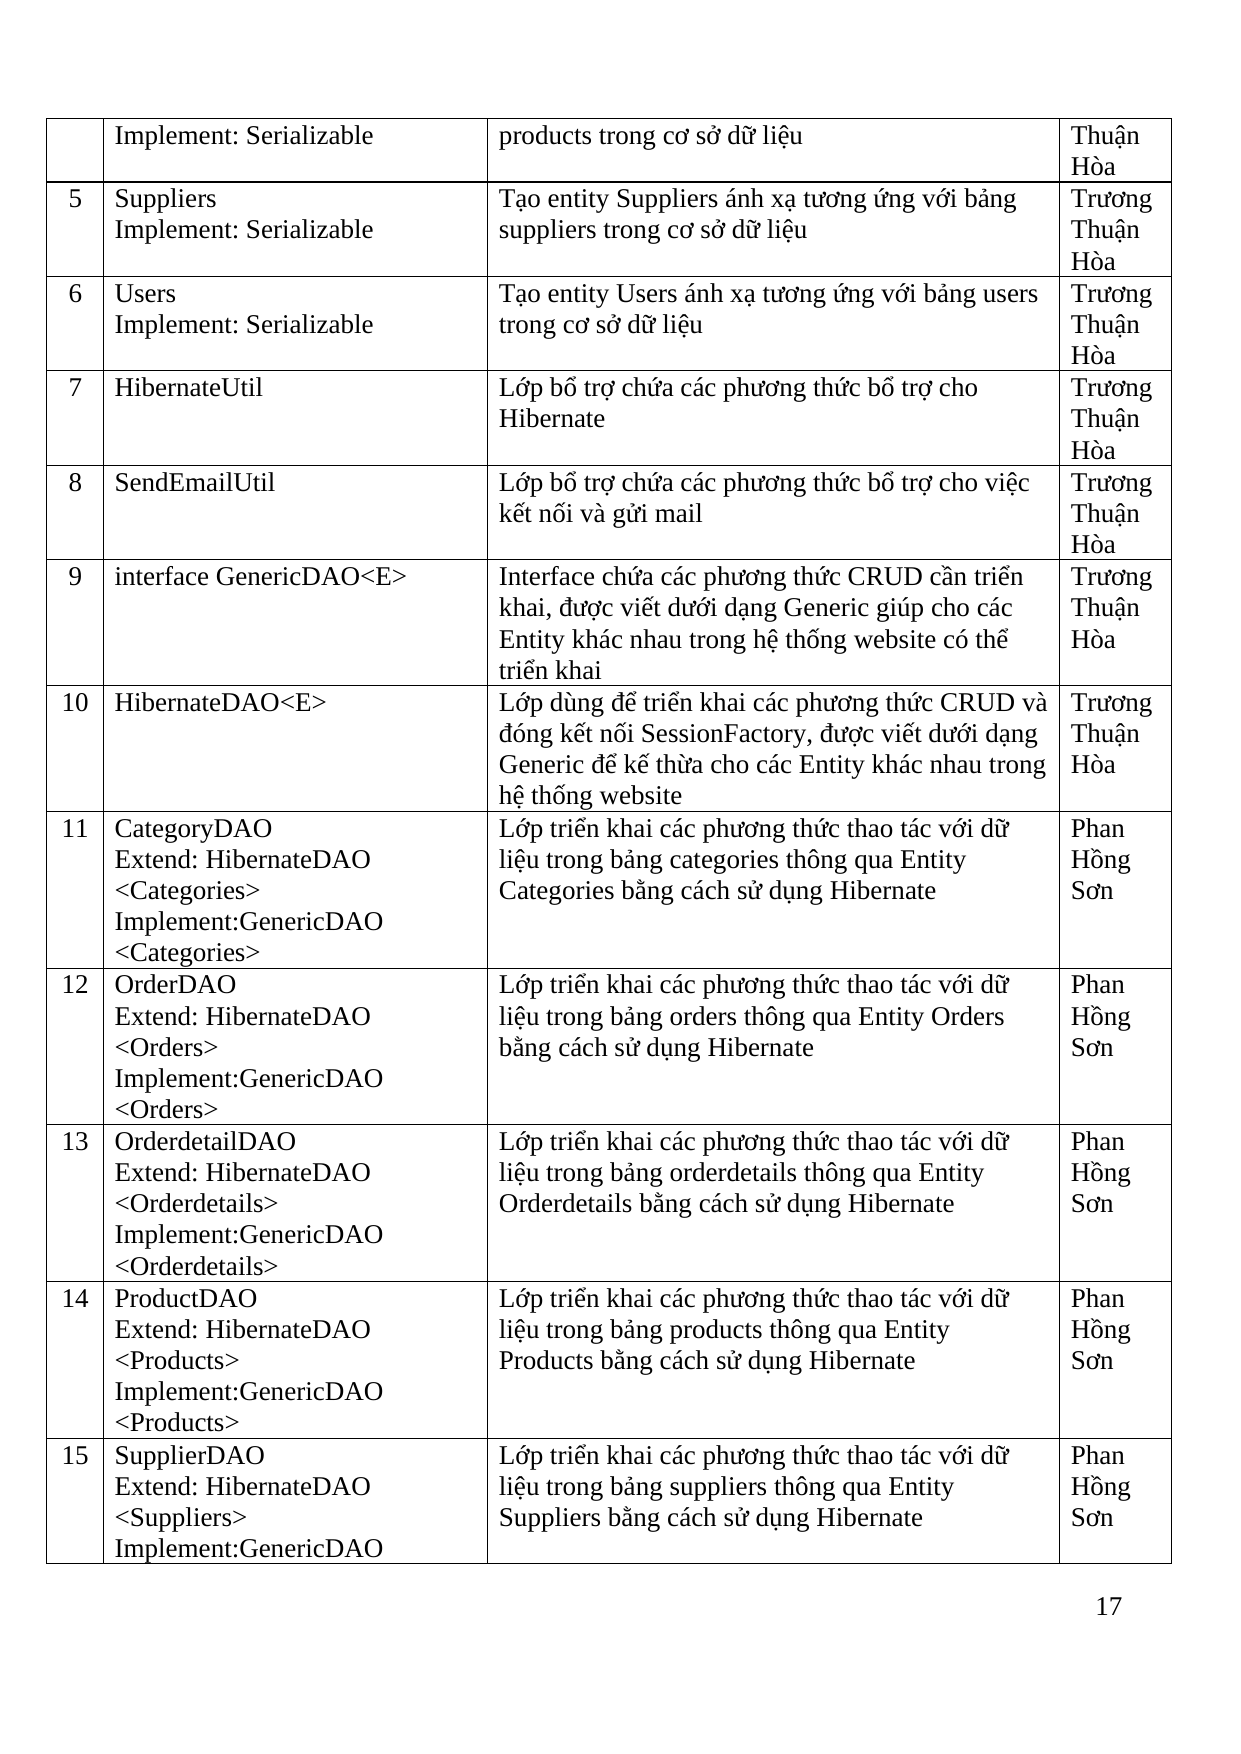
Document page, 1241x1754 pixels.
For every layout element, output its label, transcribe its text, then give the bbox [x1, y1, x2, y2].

table_cell Tạo entity Suppliers ánh xạ tương ứng với bảng suppliers trong cơ sở dữ liệu [488, 183, 1059, 276]
table_cell Trương Thuận Hòa [1060, 119, 1171, 181]
table_cell 12 [47, 969, 103, 1124]
table_cell 14 [47, 1282, 103, 1438]
table_cell 15 [47, 1439, 103, 1563]
table_cell Lớp dùng để triển khai các phương thức CRUD và đóng kết nối SessionFactory, được viết dưới dạng Generic để kế thừa cho các Entity khác nhau trong hệ thống website [488, 686, 1059, 811]
table_cell HibernateDAO<E> [104, 686, 487, 811]
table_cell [104, 1439, 487, 1563]
table_cell Trương Thuận Hòa [1060, 466, 1171, 559]
table_cell 7 [47, 371, 103, 465]
table_cell Phan Hồng Sơn [1060, 1125, 1171, 1281]
table_cell Interface chứa các phương thức CRUD cần triển khai, được viết dưới dạng Generic giúp cho các Entity khác nhau trong hệ thống website có thể triển khai [488, 560, 1059, 685]
table_cell ProductDAO Extend: HibernateDAO <Products> Implement:GenericDAO <Products> [104, 1282, 487, 1438]
table_cell Lớp triển khai các phương thức thao tác với dữ liệu trong bảng products thông qua Entity Products bằng cách sử dụng Hibernate [488, 1282, 1059, 1438]
table_cell OrderdetailDAO Extend: HibernateDAO <Orderdetails> Implement:GenericDAO <Orderdetails> [104, 1125, 487, 1281]
table_cell SendEmailUtil [104, 466, 487, 559]
table_cell 10 [47, 686, 103, 811]
table_cell Suppliers Implement: Serializable [104, 183, 487, 276]
table_cell 6 [47, 277, 103, 370]
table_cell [488, 1439, 1059, 1563]
table_cell Lớp bổ trợ chứa các phương thức bổ trợ cho việc kết nối và gửi mail [488, 466, 1059, 559]
table_cell Lớp triển khai các phương thức thao tác với dữ liệu trong bảng orderdetails thông qua Entity Orderdetails bằng cách sử dụng Hibernate [488, 1125, 1059, 1281]
table_cell Phan Hồng Sơn [1060, 969, 1171, 1124]
table_cell OrderDAO Extend: HibernateDAO <Orders> Implement:GenericDAO <Orders> [104, 969, 487, 1124]
table_cell Phan Hồng Sơn [1060, 1439, 1171, 1563]
table_cell 8 [47, 466, 103, 559]
table_cell Lớp triển khai các phương thức thao tác với dữ liệu trong bảng orders thông qua Entity Orders bằng cách sử dụng Hibernate [488, 969, 1059, 1124]
table_cell Trương Thuận Hòa [1060, 560, 1171, 685]
table_cell Lớp bổ trợ chứa các phương thức bổ trợ cho Hibernate [488, 371, 1059, 465]
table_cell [104, 119, 487, 181]
table_cell 4 [47, 119, 103, 181]
table_cell Lớp triển khai các phương thức thao tác với dữ liệu trong bảng categories thông qua Entity Categories bằng cách sử dụng Hibernate [488, 812, 1059, 967]
table_cell Tạo entity Users ánh xạ tương ứng với bảng users trong cơ sở dữ liệu [488, 277, 1059, 370]
table_cell Trương Thuận Hòa [1060, 277, 1171, 370]
table_cell HibernateUtil [104, 371, 487, 465]
table_cell Users Implement: Serializable [104, 277, 487, 370]
table_cell 9 [47, 560, 103, 685]
table_cell Trương Thuận Hòa [1060, 183, 1171, 276]
table_cell 13 [47, 1125, 103, 1281]
table_cell Trương Thuận Hòa [1060, 686, 1171, 811]
table_cell 5 [47, 183, 103, 276]
table_cell Phan Hồng Sơn [1060, 1282, 1171, 1438]
table_cell Trương Thuận Hòa [1060, 371, 1171, 465]
table_cell Phan Hồng Sơn [1060, 812, 1171, 967]
table_cell interface GenericDAO<E> [104, 560, 487, 685]
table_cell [488, 119, 1059, 181]
table_cell 11 [47, 812, 103, 967]
table_cell CategoryDAO Extend: HibernateDAO <Categories> Implement:GenericDAO <Categories> [104, 812, 487, 967]
